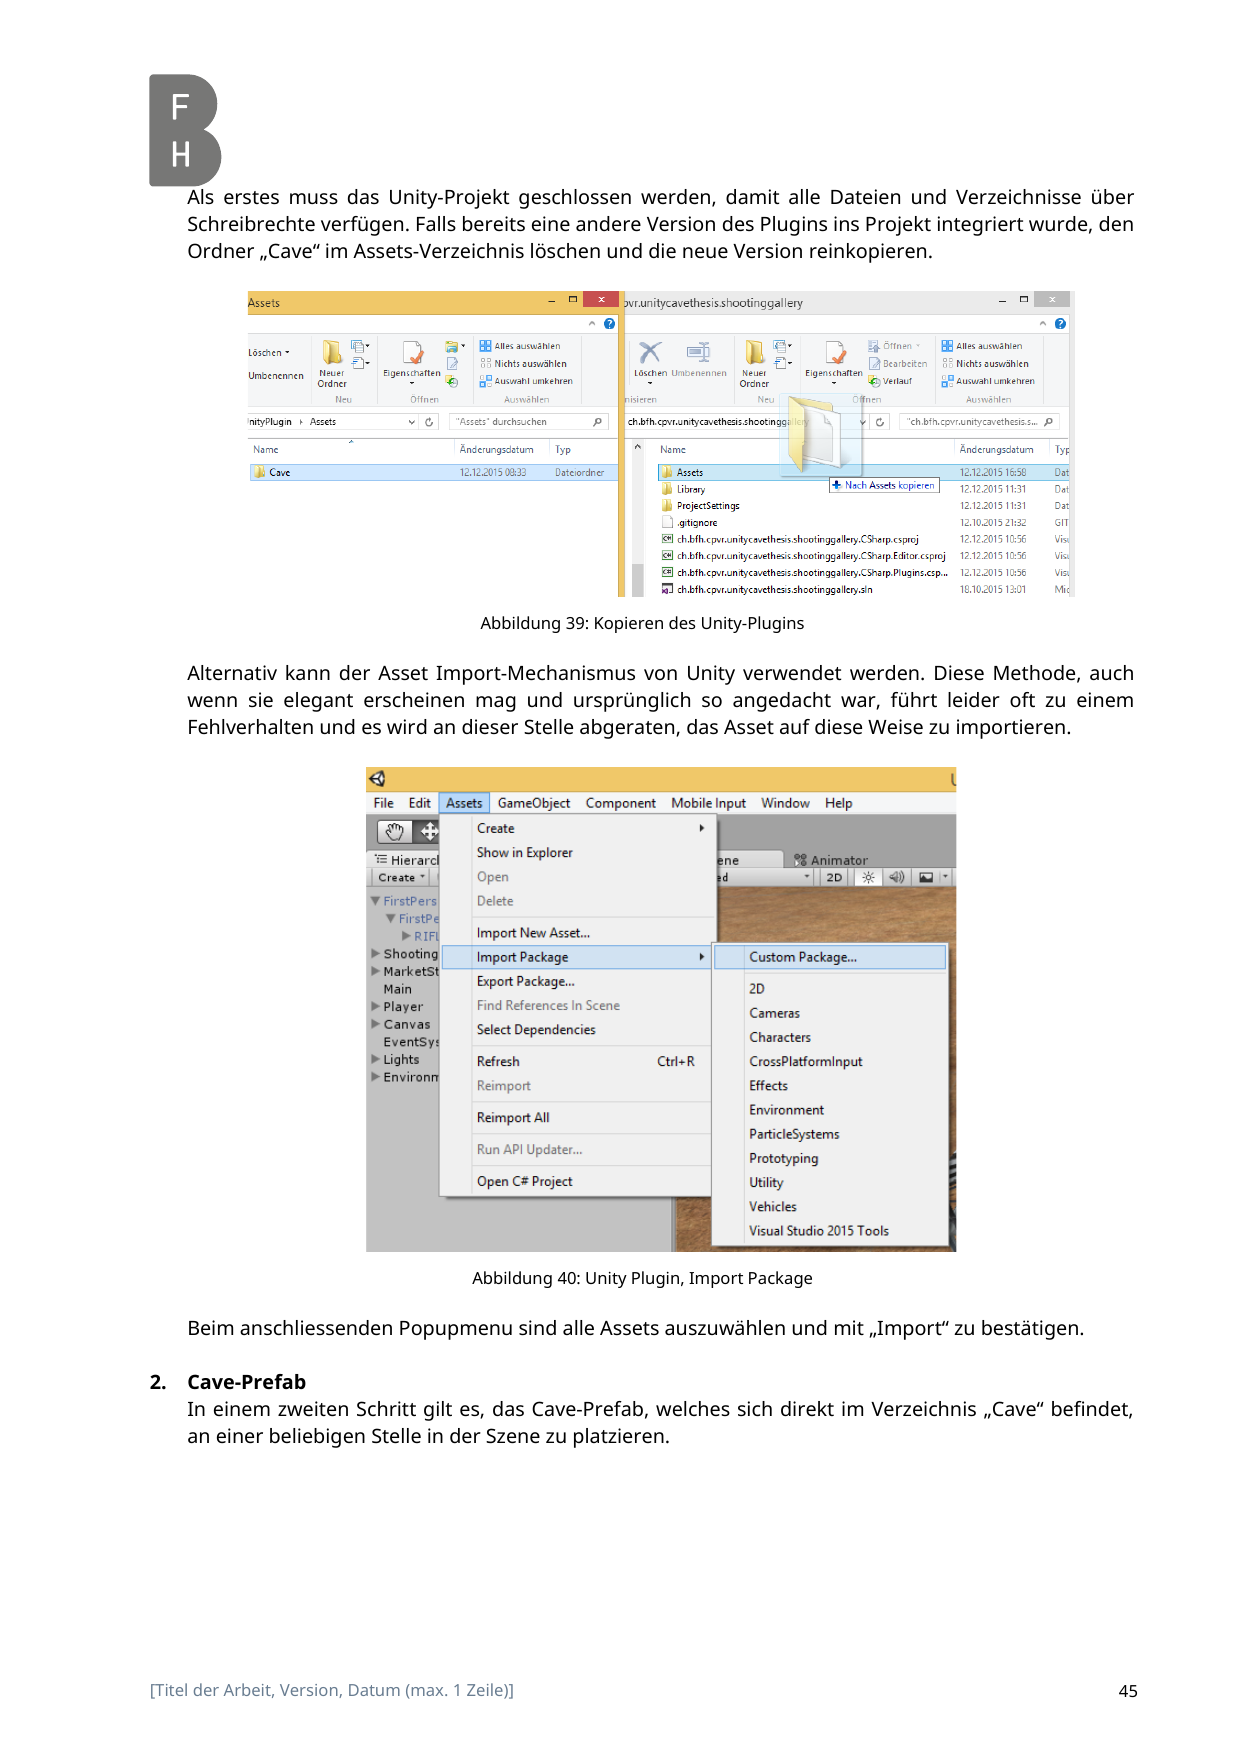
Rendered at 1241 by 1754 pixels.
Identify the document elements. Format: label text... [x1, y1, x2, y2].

picture [366, 767, 957, 1252]
text Als erstes muss das Unity-Projekt geschlossen werden, damit alle Dateien und Verzeichnisse über Schreibrechte verfügen. Falls bereits eine andere Version des Plugins ins Projekt integriert wurde, den Ordner „Cave“ im Assets-Verzeichnis löschen und die neue Version reinkopieren. [187, 183, 1136, 264]
list In einem zweiten Schritt gilt es, das Cave-Prefab, welches sich direkt im Verzeichnis „Cave“ befindet, an einer beliebigen Stelle in der Szene zu platzieren. [187, 1395, 1136, 1449]
text Alternativ kann der Asset Import-Mechanismus von Unity verwendet werden. Diese Methode, auch wenn sie elegant erscheinen mag und ursprünglich so angedacht war, führt leider oft zu einem Fehlverhalten und es wird an dieser Stelle abgeraten, das Asset auf diese Weise zu importieren. [187, 659, 1136, 740]
text Beim anschliessenden Popupmenu sind alle Assets auszuwählen und mit „Import“ zu bestätigen. [187, 1314, 1136, 1341]
list Cave-Prefab [149, 1368, 1136, 1395]
picture [247, 291, 1075, 597]
